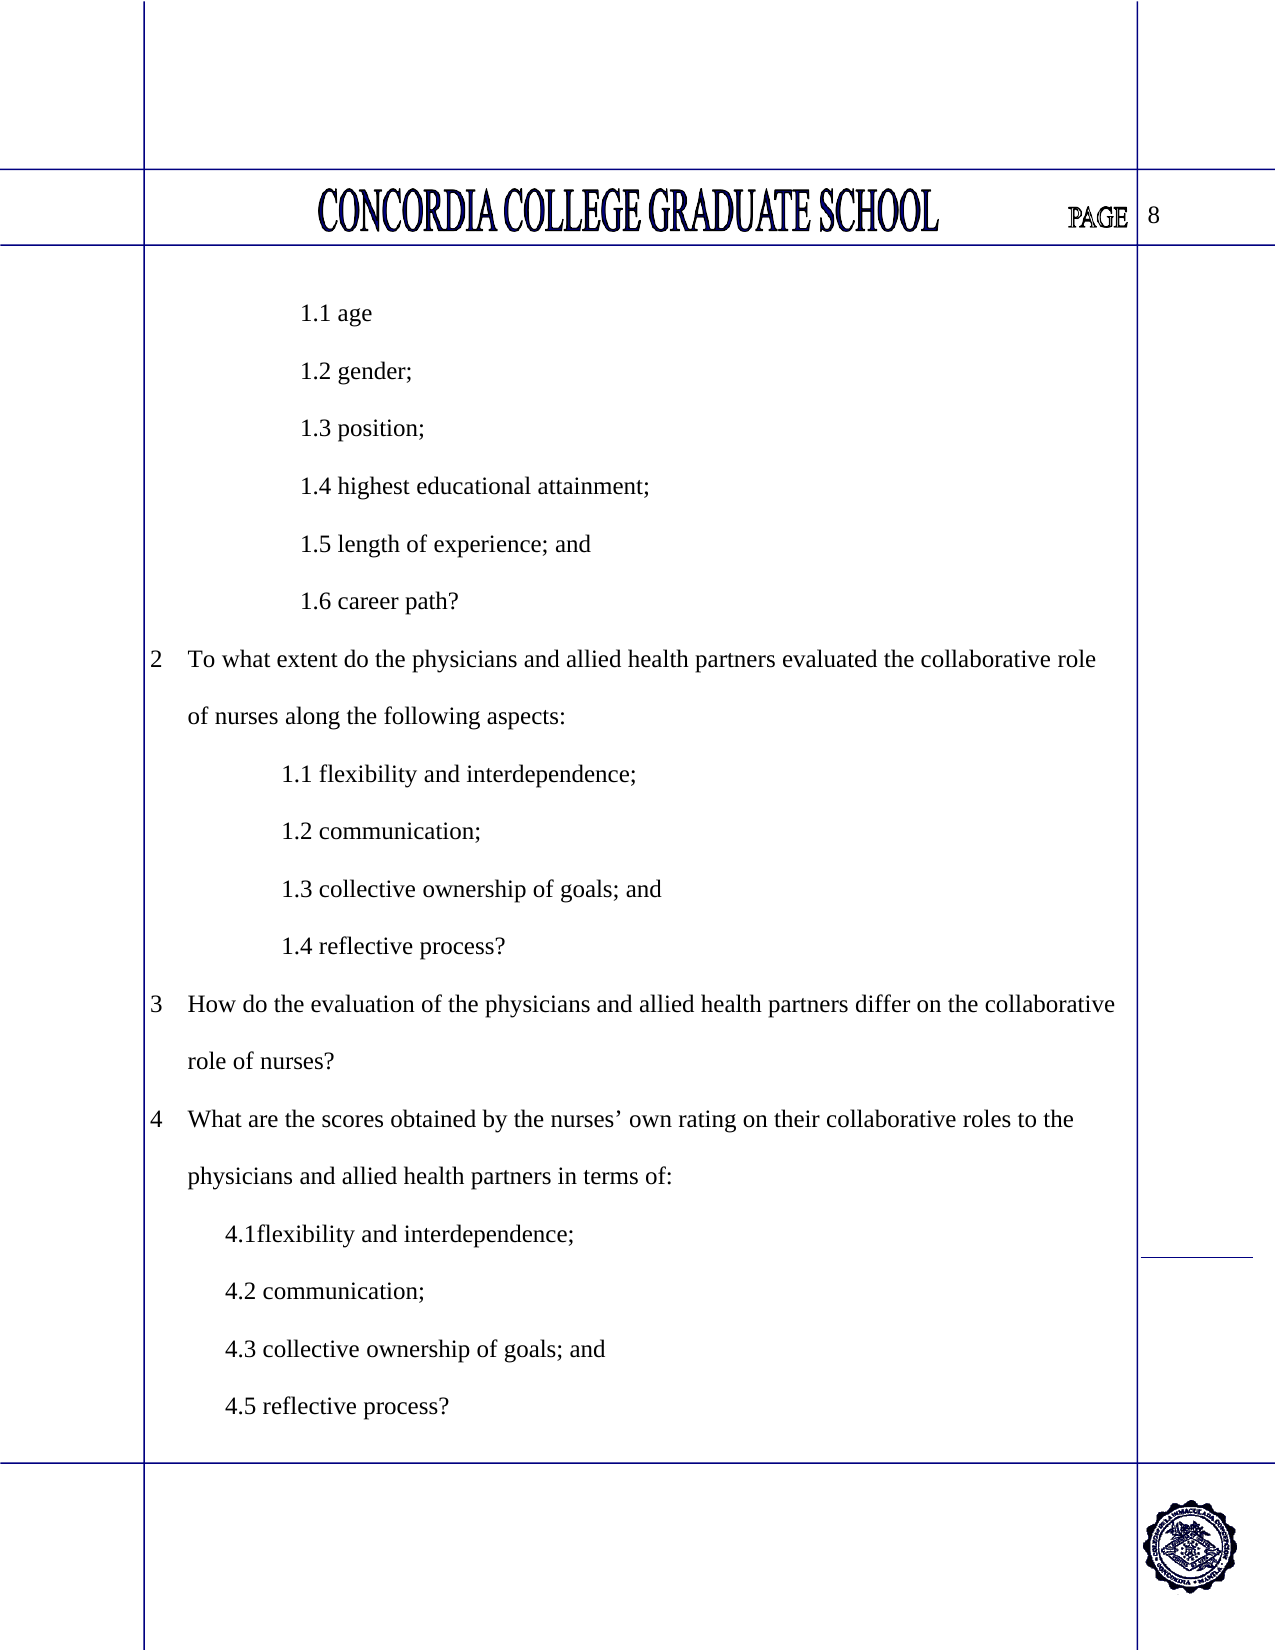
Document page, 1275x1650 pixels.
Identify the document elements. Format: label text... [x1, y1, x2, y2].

list To what extent do the physicians and allied health partners evaluated the collaborative role of nurses along the following aspects: [150, 644, 1123, 730]
picture [1143, 1500, 1237, 1595]
list flexibility and interdependence; [225, 1219, 1183, 1248]
list How do the evaluation of the physicians and allied health partners differ on the collaborative role of nurses? [150, 989, 1115, 1075]
list communication; [281, 816, 1183, 845]
list gender; [300, 356, 1183, 385]
list position; [300, 413, 1183, 442]
list highest educational attainment; [300, 471, 1183, 500]
list communication; [225, 1276, 1183, 1305]
list career path? [300, 586, 1183, 615]
picture [318, 188, 939, 232]
list collective ownership of goals; and [281, 874, 1183, 902]
text 4.5 reflective process? [225, 1391, 1183, 1420]
picture [1068, 206, 1128, 228]
list length of experience; and [300, 529, 1183, 557]
list What are the scores obtained by the nurses’ own rating on their collaborative roles to the physicians and allied health partners in terms of: [150, 1104, 1074, 1190]
list collective ownership of goals; and [225, 1334, 1183, 1363]
list age [300, 298, 1183, 327]
list reflective process? [281, 931, 1183, 960]
list flexibility and interdependence; [281, 759, 1183, 787]
